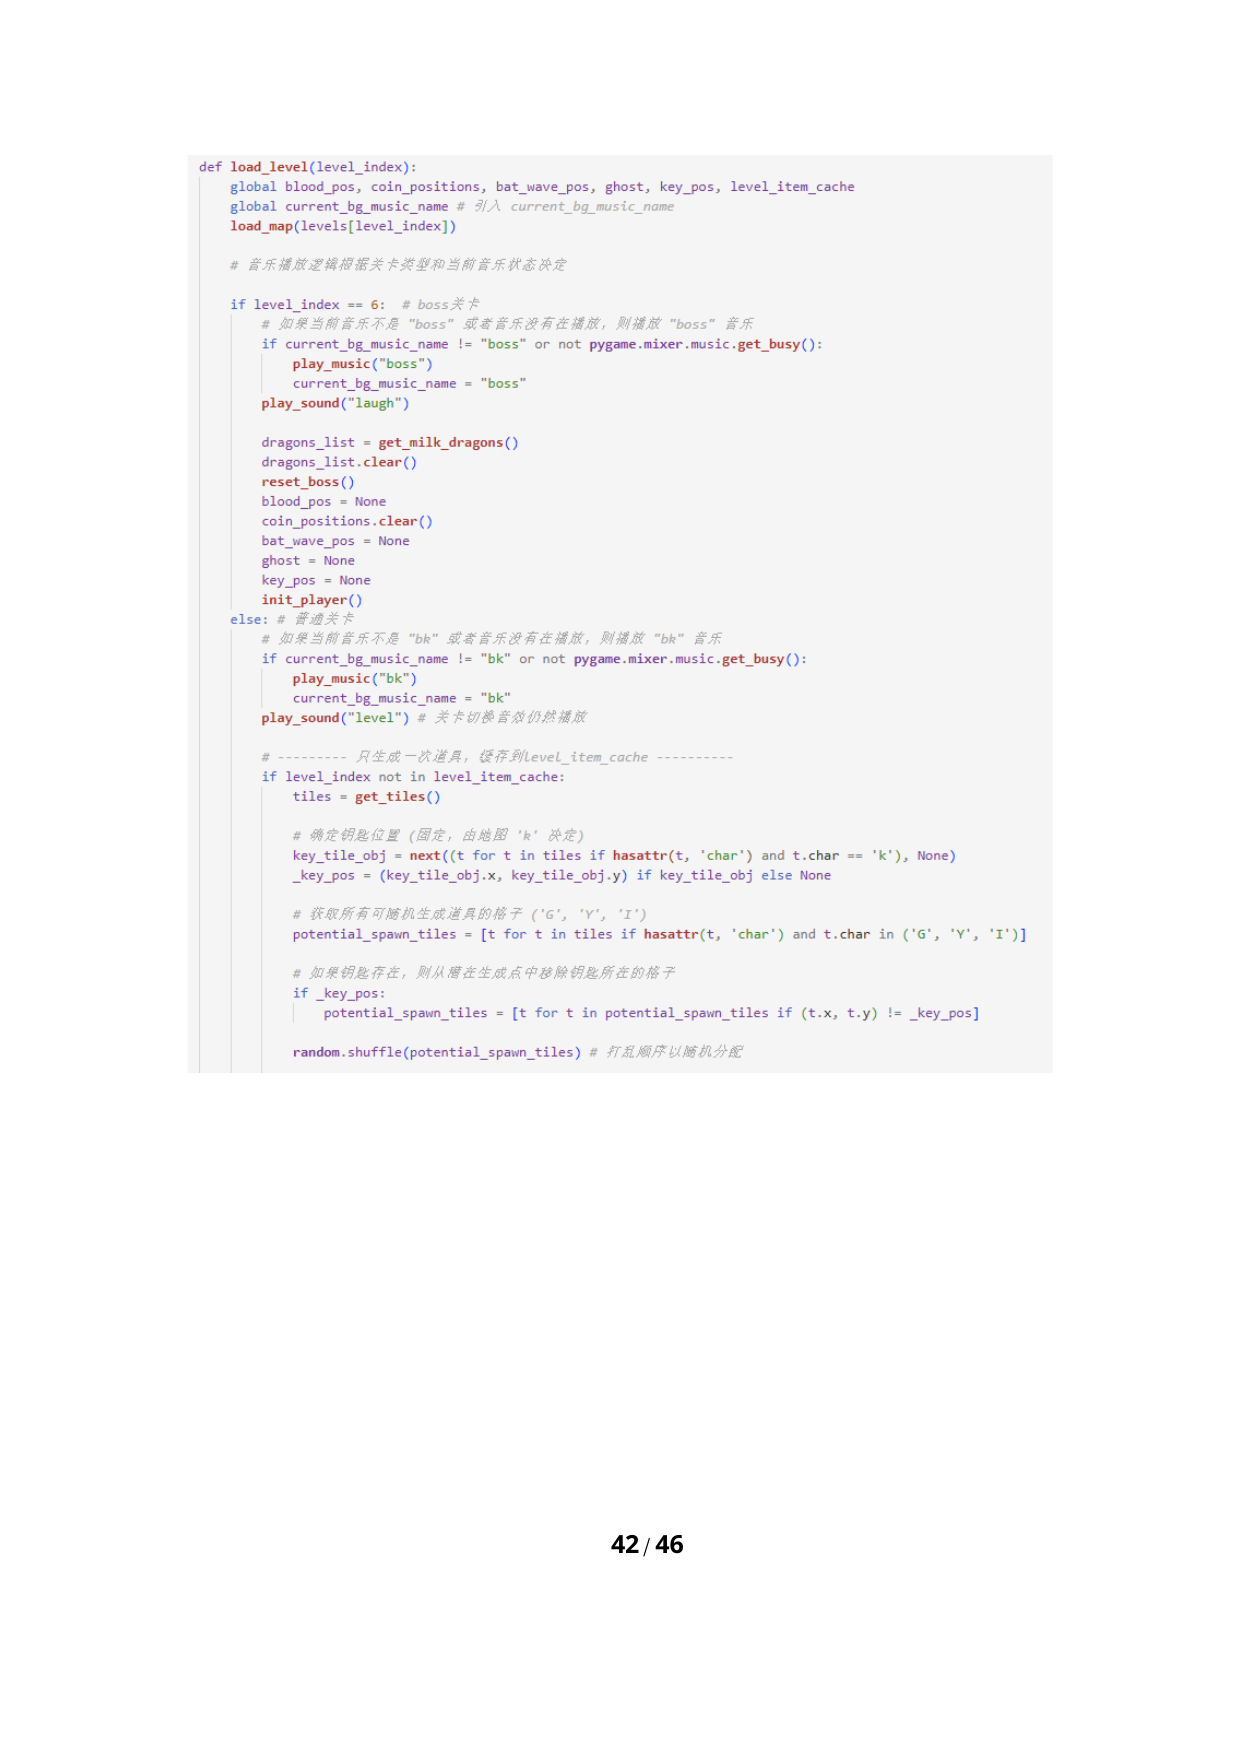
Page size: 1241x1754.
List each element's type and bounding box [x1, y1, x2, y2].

picture [187, 155, 1053, 1073]
